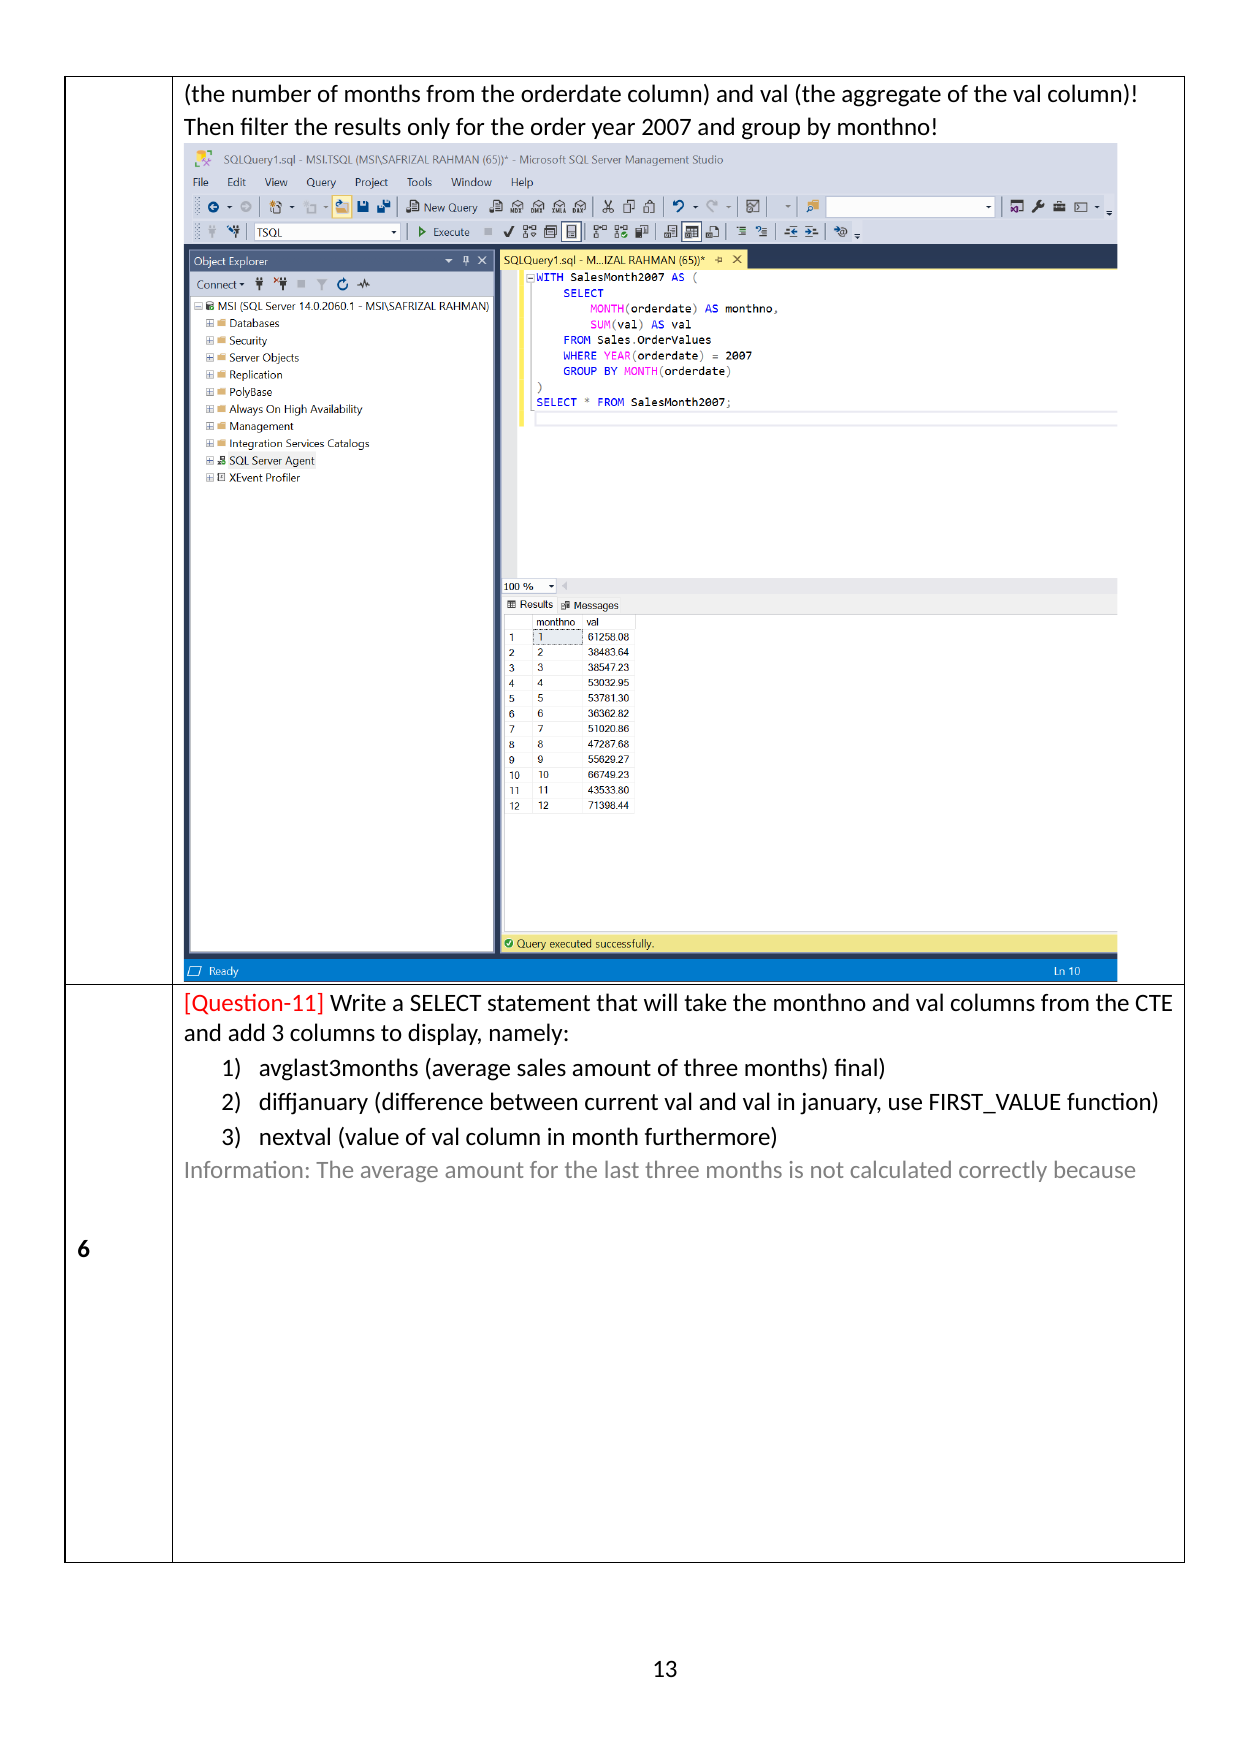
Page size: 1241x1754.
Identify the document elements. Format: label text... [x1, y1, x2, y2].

table_cell 6 [66, 985, 172, 1562]
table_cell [173, 77, 1184, 984]
picture [183, 143, 1118, 982]
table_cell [173, 985, 1184, 1562]
table_cell 5 [66, 77, 172, 984]
